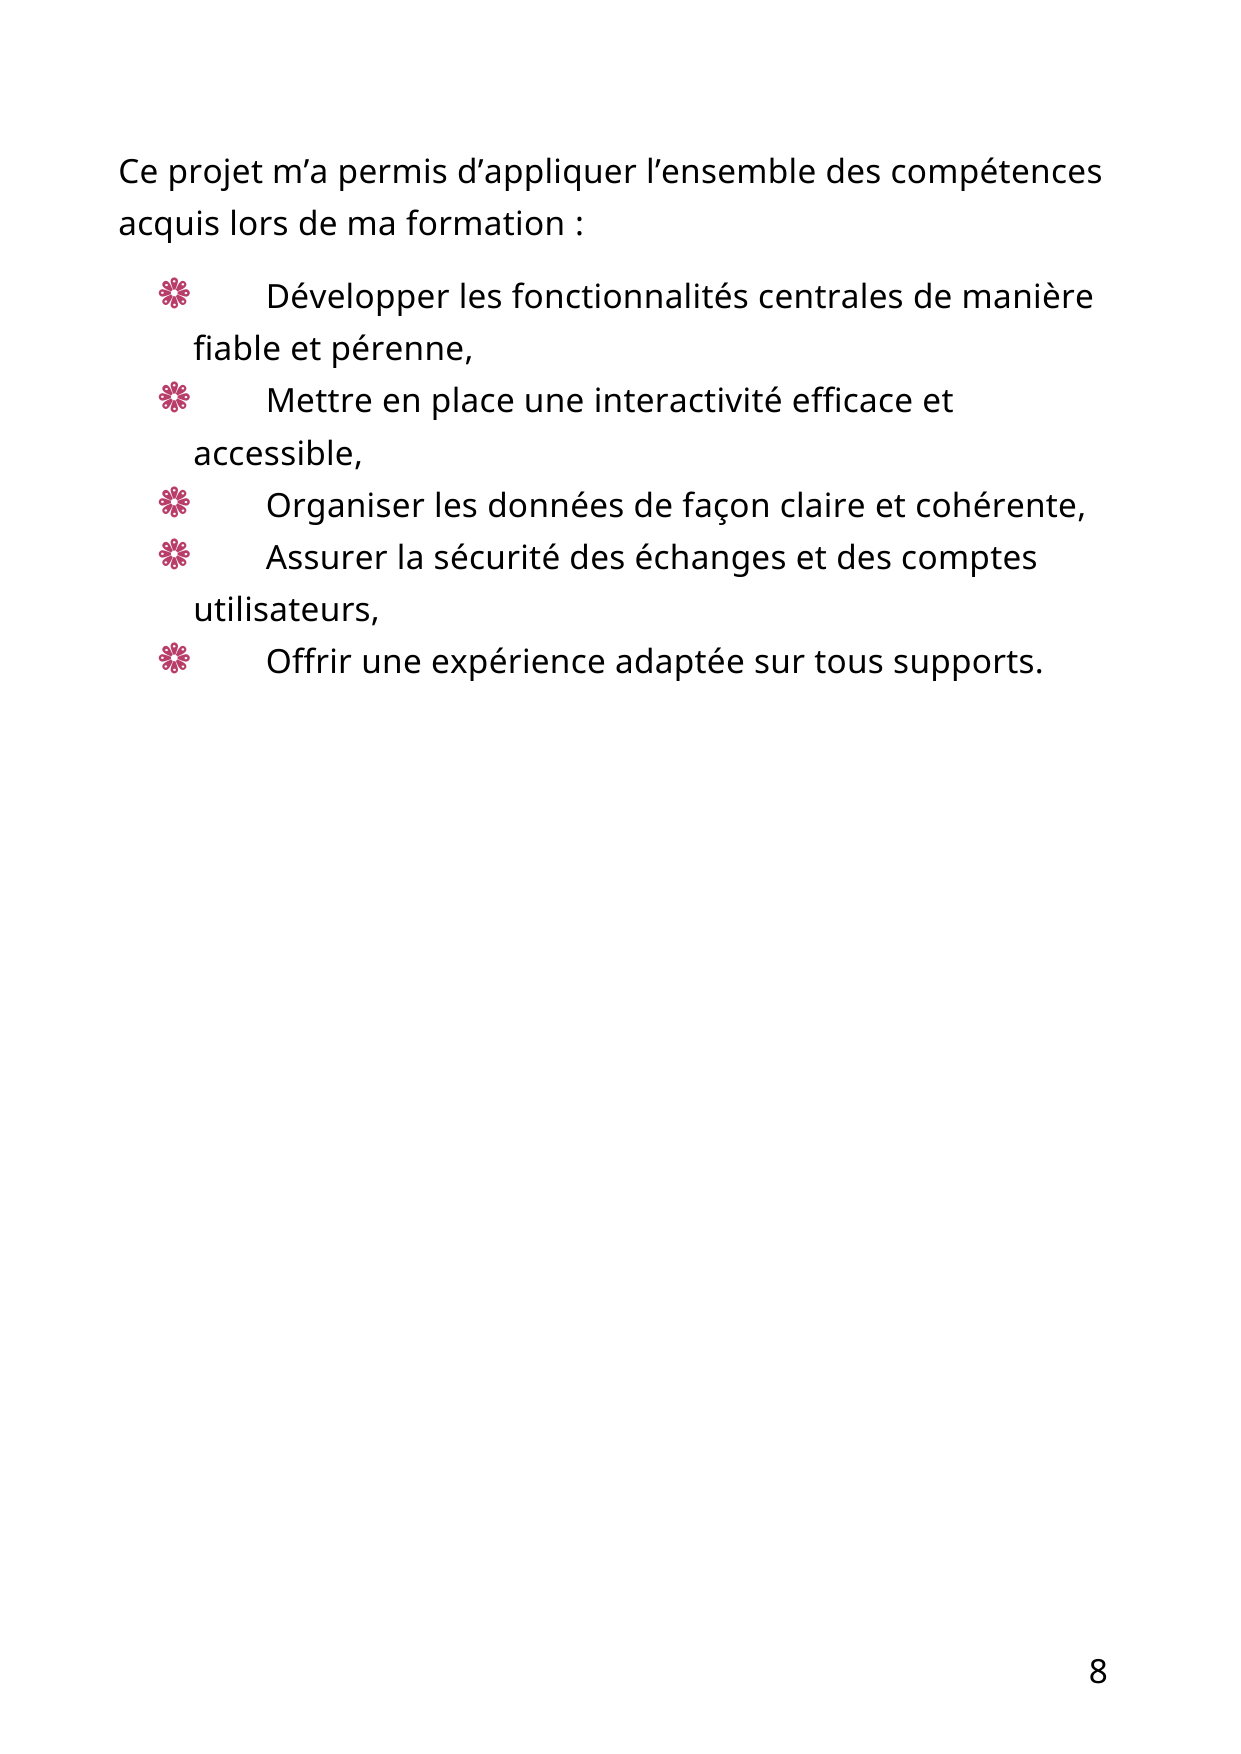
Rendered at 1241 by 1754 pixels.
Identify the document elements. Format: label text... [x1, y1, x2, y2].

list Développer les fonctionnalités centrales de manière fiable et pérenne, [156, 273, 1107, 370]
text Ce projet m’a permis d’appliquer l’ensemble des compétences acquis lors de ma formation : [118, 148, 1107, 245]
list Mettre en place une interactivité efficace et accessible, [156, 377, 1107, 475]
list Assurer la sécurité des échanges et des comptes utilisateurs, [156, 534, 1107, 631]
list Organiser les données de façon claire et cohérente, [156, 482, 1107, 527]
list Offrir une expérience adaptée sur tous supports. [156, 638, 1107, 683]
